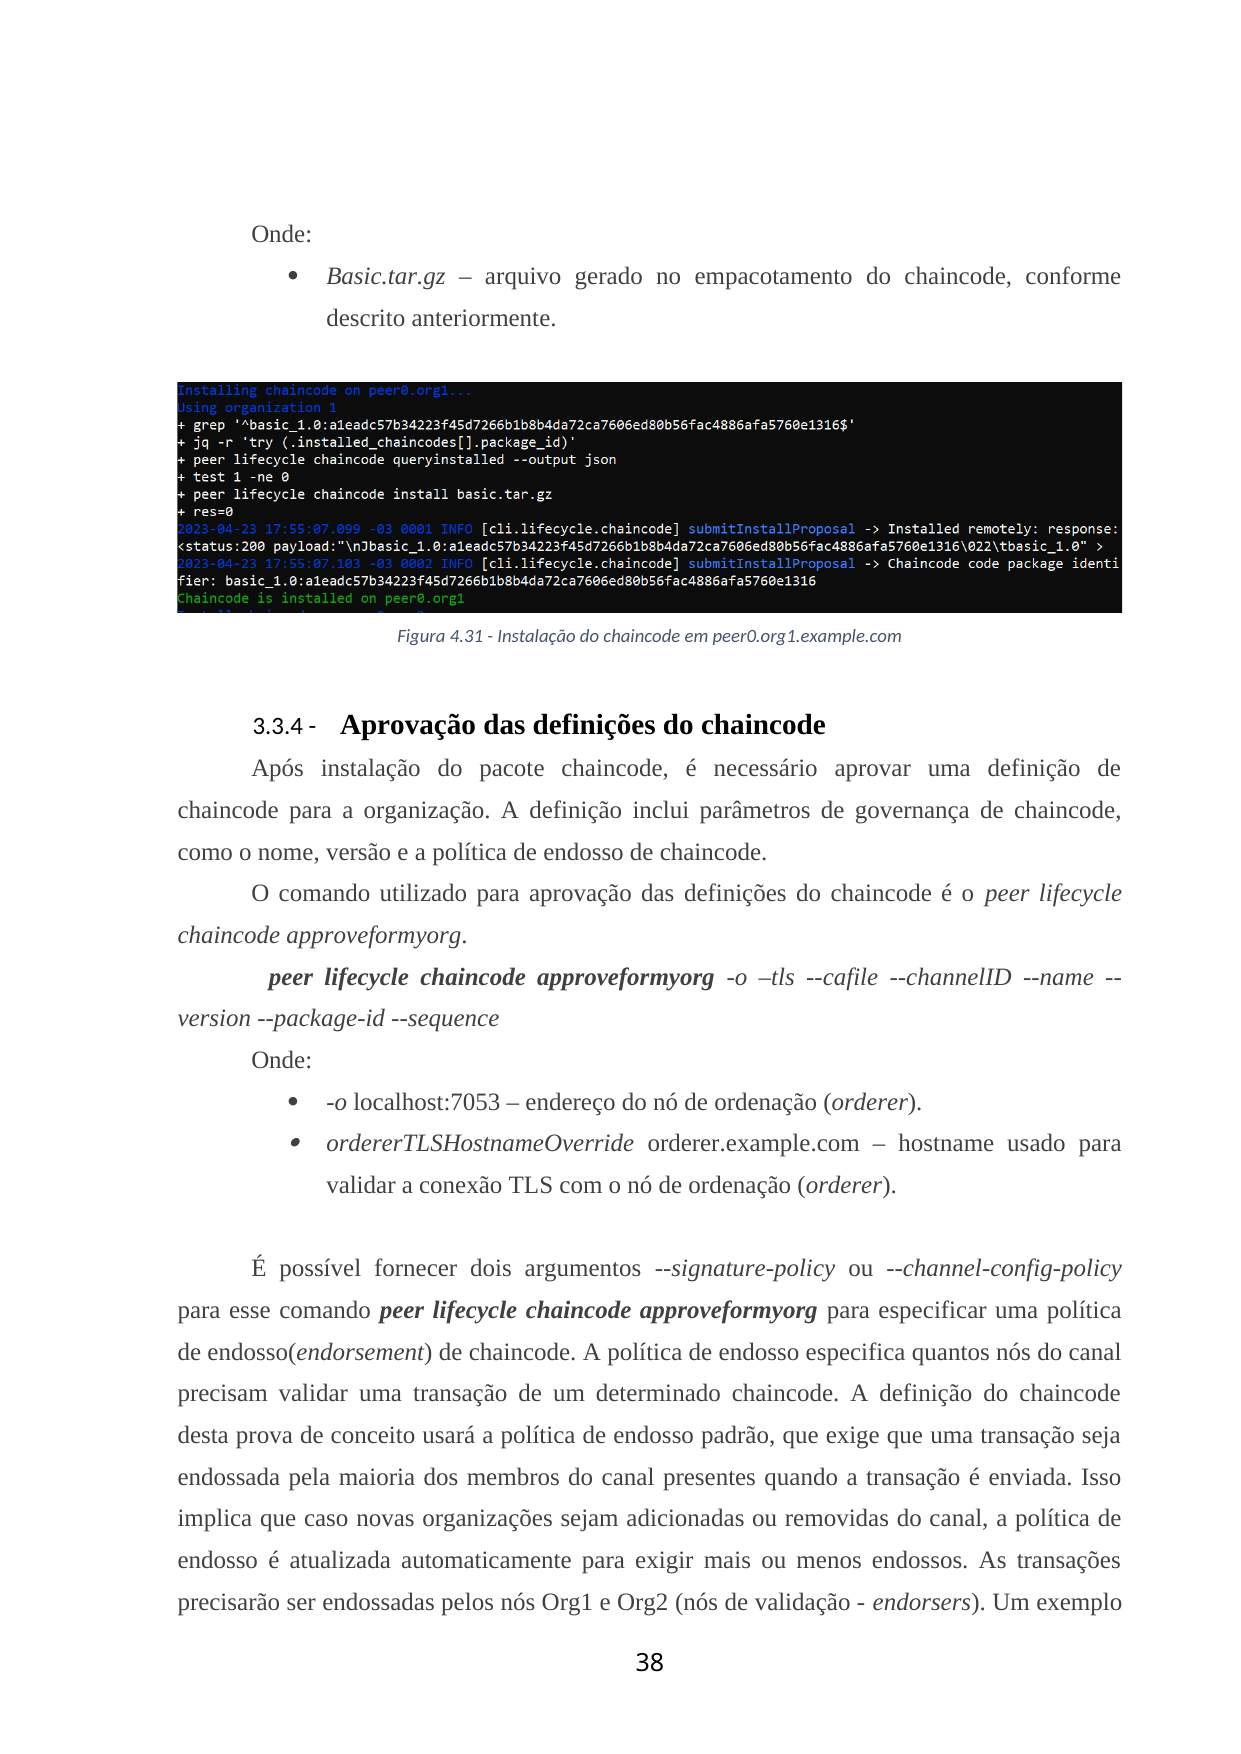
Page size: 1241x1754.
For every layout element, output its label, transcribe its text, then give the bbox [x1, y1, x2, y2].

text peer lifecycle chaincode approveformyorg -o –tls --cafile --channelID --name --version --package-id --sequence [177, 962, 1122, 1032]
text Onde: [177, 219, 1122, 248]
text Onde: [177, 1045, 1122, 1074]
text O comando utilizado para aprovação das definições do chaincode é o peer lifecycle chaincode approveformyorg. [177, 878, 1122, 949]
subtitle Aprovação das definições do chaincode [252, 707, 1122, 741]
list Basic.tar.gz – arquivo gerado no empacotamento do chaincode, conforme descrito anteriormente. [288, 261, 1122, 332]
list -o localhost:7053 – endereço do nó de ordenação (orderer). [288, 1087, 1122, 1115]
picture [177, 382, 1123, 613]
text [177, 1253, 1122, 1615]
list ordererTLSHostnameOverride orderer.example.com – hostname usado para validar a conexão TLS com o nó de ordenação (orderer). [288, 1128, 1122, 1199]
text Após instalação do pacote chaincode, é necessário aprovar uma definição de chaincode para a organização. A definição inclui parâmetros de governança de chaincode, como o nome, versão e a política de endosso de chaincode. [177, 753, 1122, 865]
